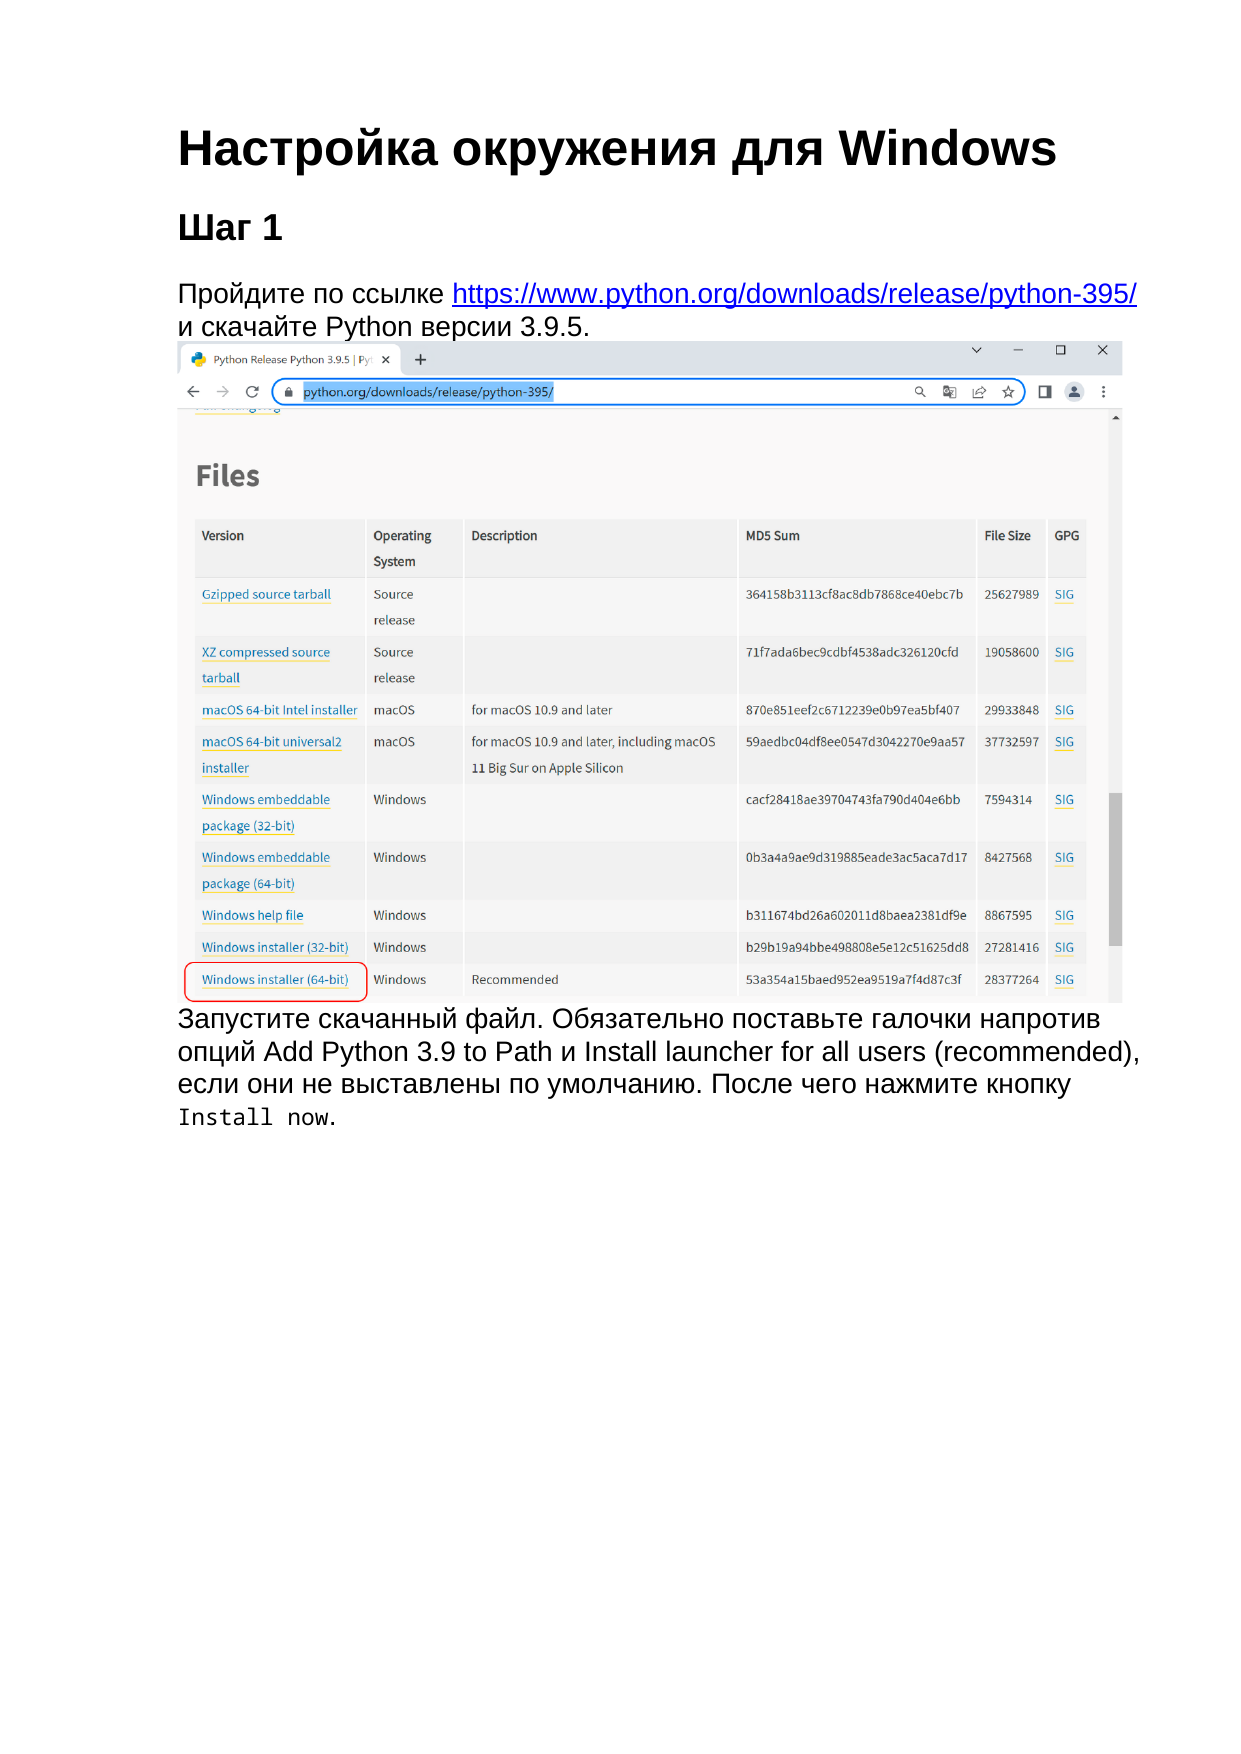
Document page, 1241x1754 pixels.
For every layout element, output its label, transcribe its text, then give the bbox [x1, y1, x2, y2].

text Запустите скачанный файл. Обязательно поставьте галочки напротив опций Add Python 3.9 to Path и Install launcher for all users (recommended), если они не выставлены по умолчанию. После чего нажмите кнопку Install now. [177, 1002, 1152, 1133]
text Настройка окружения для Windows [177, 118, 1152, 176]
text Шаг 1 [177, 205, 1152, 248]
picture [177, 341, 1123, 1003]
